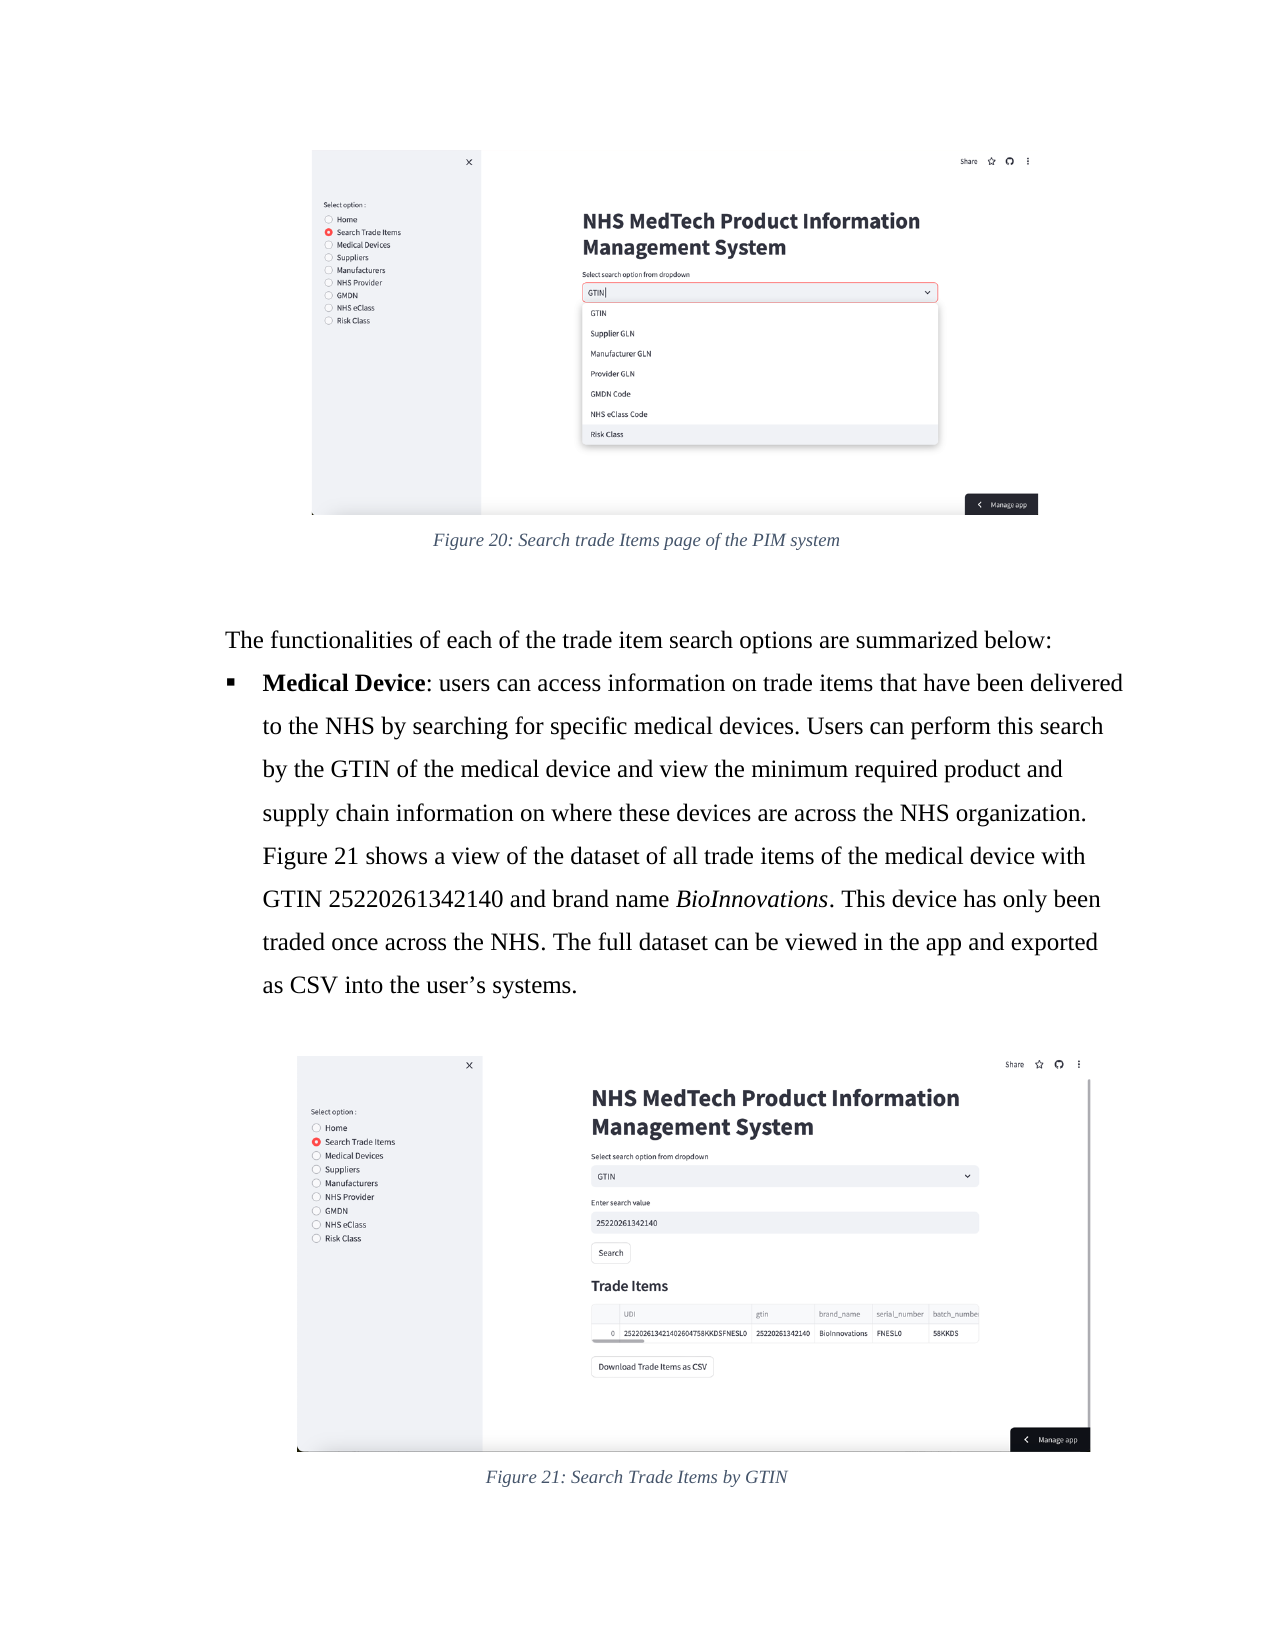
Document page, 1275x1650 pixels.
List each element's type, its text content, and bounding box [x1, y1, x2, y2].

text Figure 20: Search trade Items page of the PIM system [150, 529, 1125, 551]
picture [297, 1056, 1091, 1452]
text Figure 21: Search Trade Items by GTIN [150, 1466, 1125, 1487]
list Medical Device: users can access information on trade items that have been delivered to the NHS by searching for specific medical devices. Users can perform this search by the GTIN of the medical device and view the minimum required product and supply chain information on where these devices are across the NHS organization. Figure 21 shows a view of the dataset of all trade items of the medical device with GTIN 25220261342140 and brand name BioInnovations. This device has only been traded once across the NHS. The full dataset can be viewed in the app and exported as CSV into the user’s systems. [225, 668, 1125, 999]
text The functionalities of each of the trade item search options are summarized below: [225, 625, 1125, 654]
picture [311, 150, 1039, 515]
